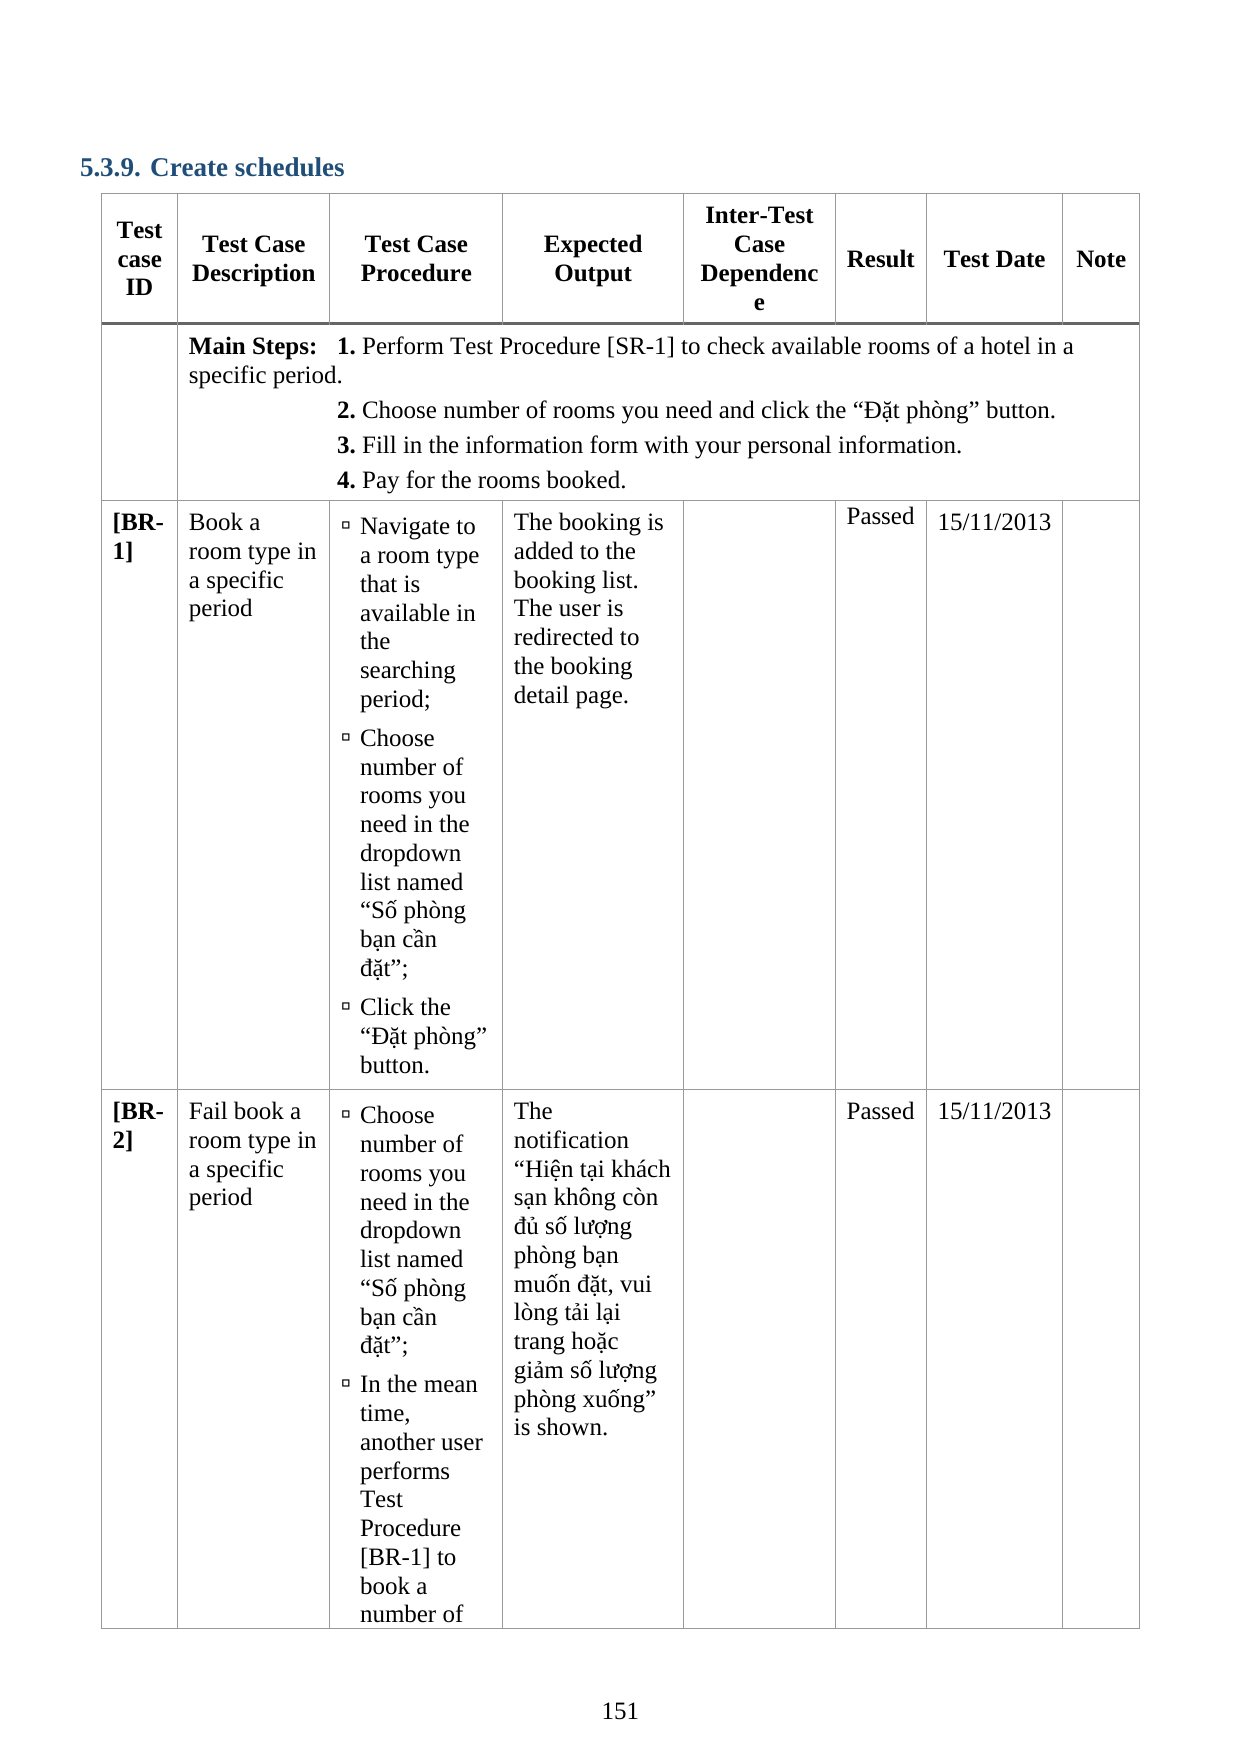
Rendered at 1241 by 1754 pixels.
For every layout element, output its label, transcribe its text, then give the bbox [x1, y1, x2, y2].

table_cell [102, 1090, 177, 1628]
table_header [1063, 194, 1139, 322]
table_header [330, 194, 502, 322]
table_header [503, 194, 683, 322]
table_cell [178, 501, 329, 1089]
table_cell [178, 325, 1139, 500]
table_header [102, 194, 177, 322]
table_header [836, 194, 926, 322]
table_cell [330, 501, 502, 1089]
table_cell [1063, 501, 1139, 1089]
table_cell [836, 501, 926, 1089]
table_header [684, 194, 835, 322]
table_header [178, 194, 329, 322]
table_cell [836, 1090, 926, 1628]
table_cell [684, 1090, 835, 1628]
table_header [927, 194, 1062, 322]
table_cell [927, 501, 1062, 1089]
subtitle Create schedules [141, 151, 1128, 183]
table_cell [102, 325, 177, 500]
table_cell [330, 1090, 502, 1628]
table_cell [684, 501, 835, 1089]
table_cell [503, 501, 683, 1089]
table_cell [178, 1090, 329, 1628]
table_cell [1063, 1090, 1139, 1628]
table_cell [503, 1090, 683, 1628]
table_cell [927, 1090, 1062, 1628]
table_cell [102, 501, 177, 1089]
